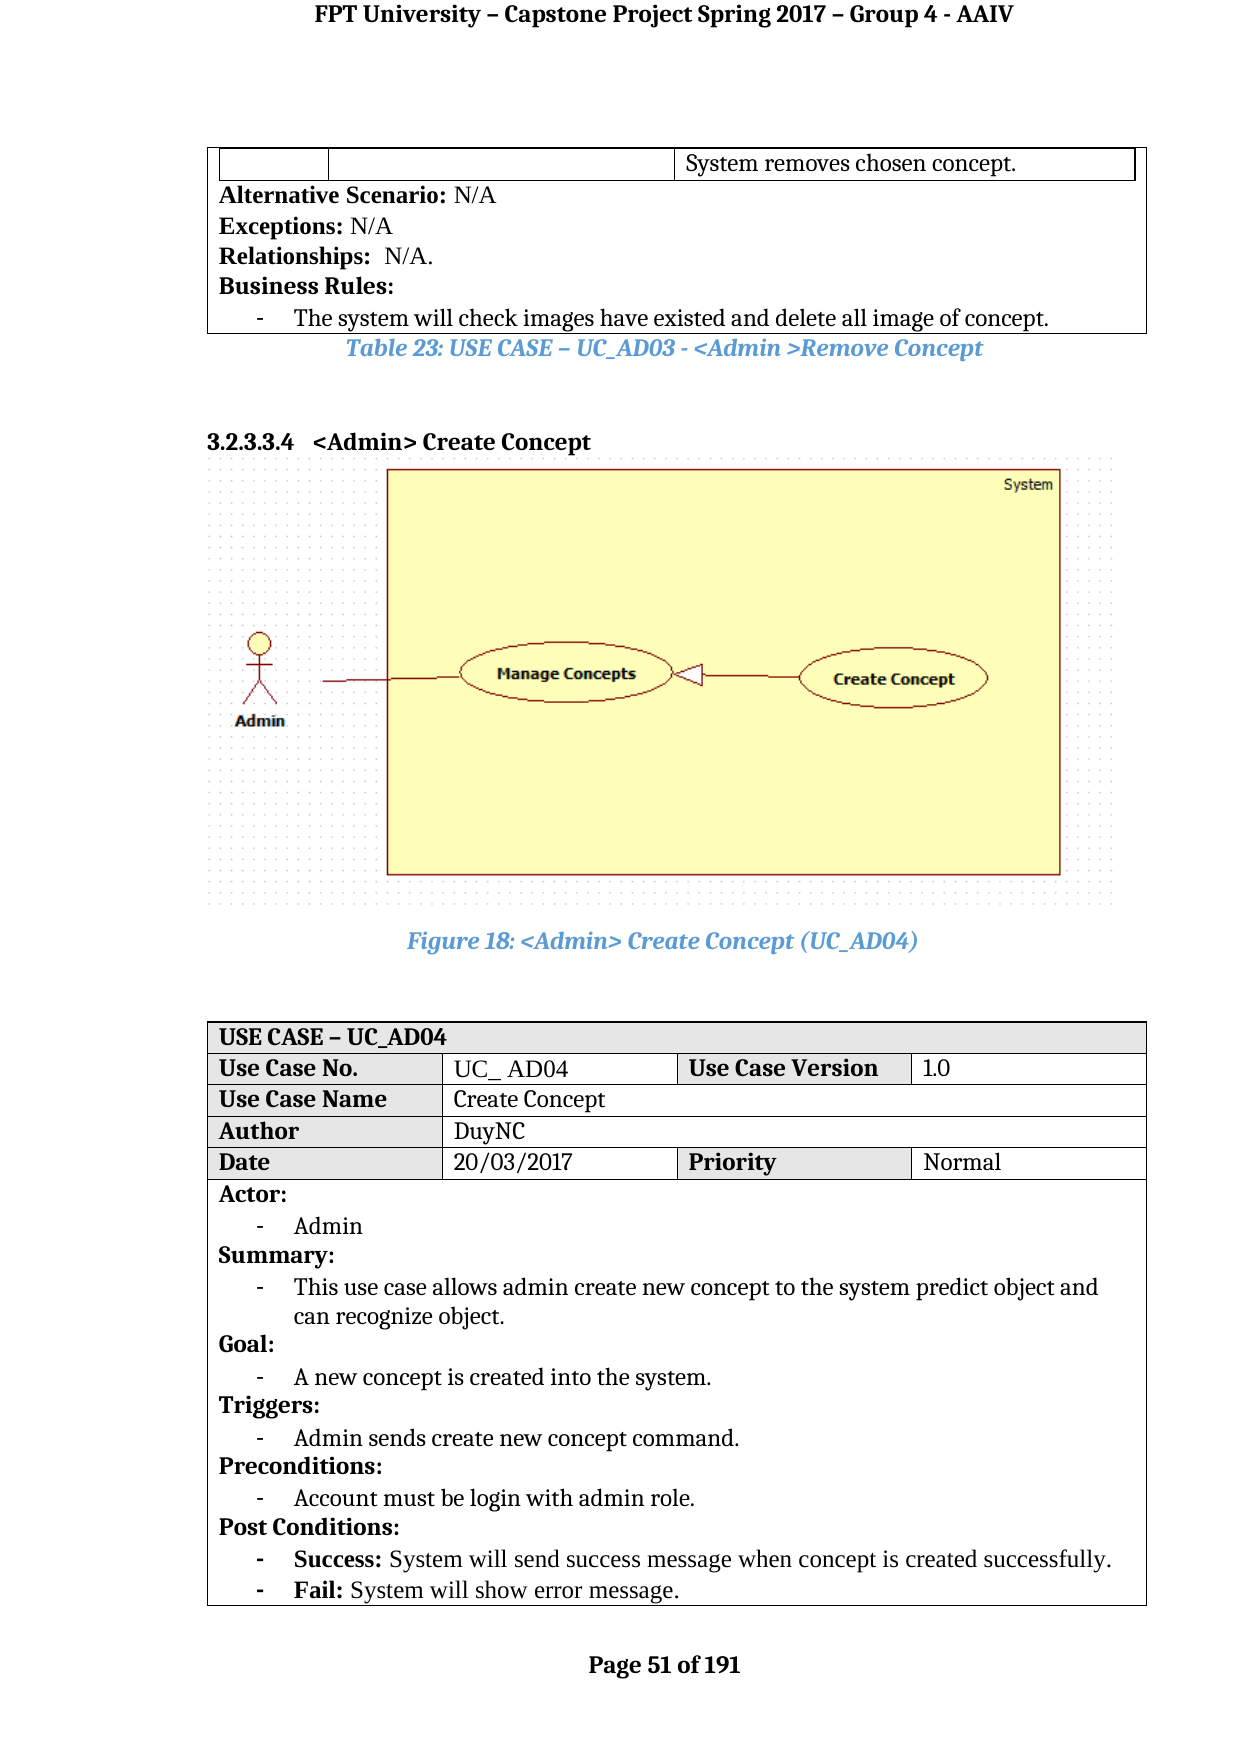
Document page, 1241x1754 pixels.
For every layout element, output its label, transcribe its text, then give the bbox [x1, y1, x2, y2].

table_cell Use Case Name [208, 1085, 442, 1116]
table_cell 1.0 [912, 1054, 1146, 1084]
text Figure 18: <Admin> Create Concept (UC_AD04) [207, 927, 1122, 956]
table_cell Priority [678, 1148, 911, 1179]
table_cell 20/03/2017 [443, 1148, 677, 1179]
table_cell Use Case Version [678, 1054, 911, 1084]
text Table 23: USE CASE – UC_AD03 - <Admin >Remove Concept [207, 334, 1122, 362]
table_cell Normal [912, 1148, 1146, 1179]
table_header USE CASE – UC_AD04 [208, 1023, 1146, 1053]
table_cell UC_ AD04 [443, 1054, 677, 1084]
table_cell DuyNC [443, 1117, 1146, 1147]
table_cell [208, 148, 1146, 333]
picture [207, 458, 1122, 909]
table_cell Use Case No. [208, 1054, 442, 1084]
table_cell Author [208, 1117, 442, 1147]
table_cell Create Concept [443, 1085, 1146, 1116]
table_cell Date [208, 1148, 442, 1179]
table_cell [208, 1180, 1146, 1604]
subtitle <Admin> Create Concept [207, 428, 1122, 457]
